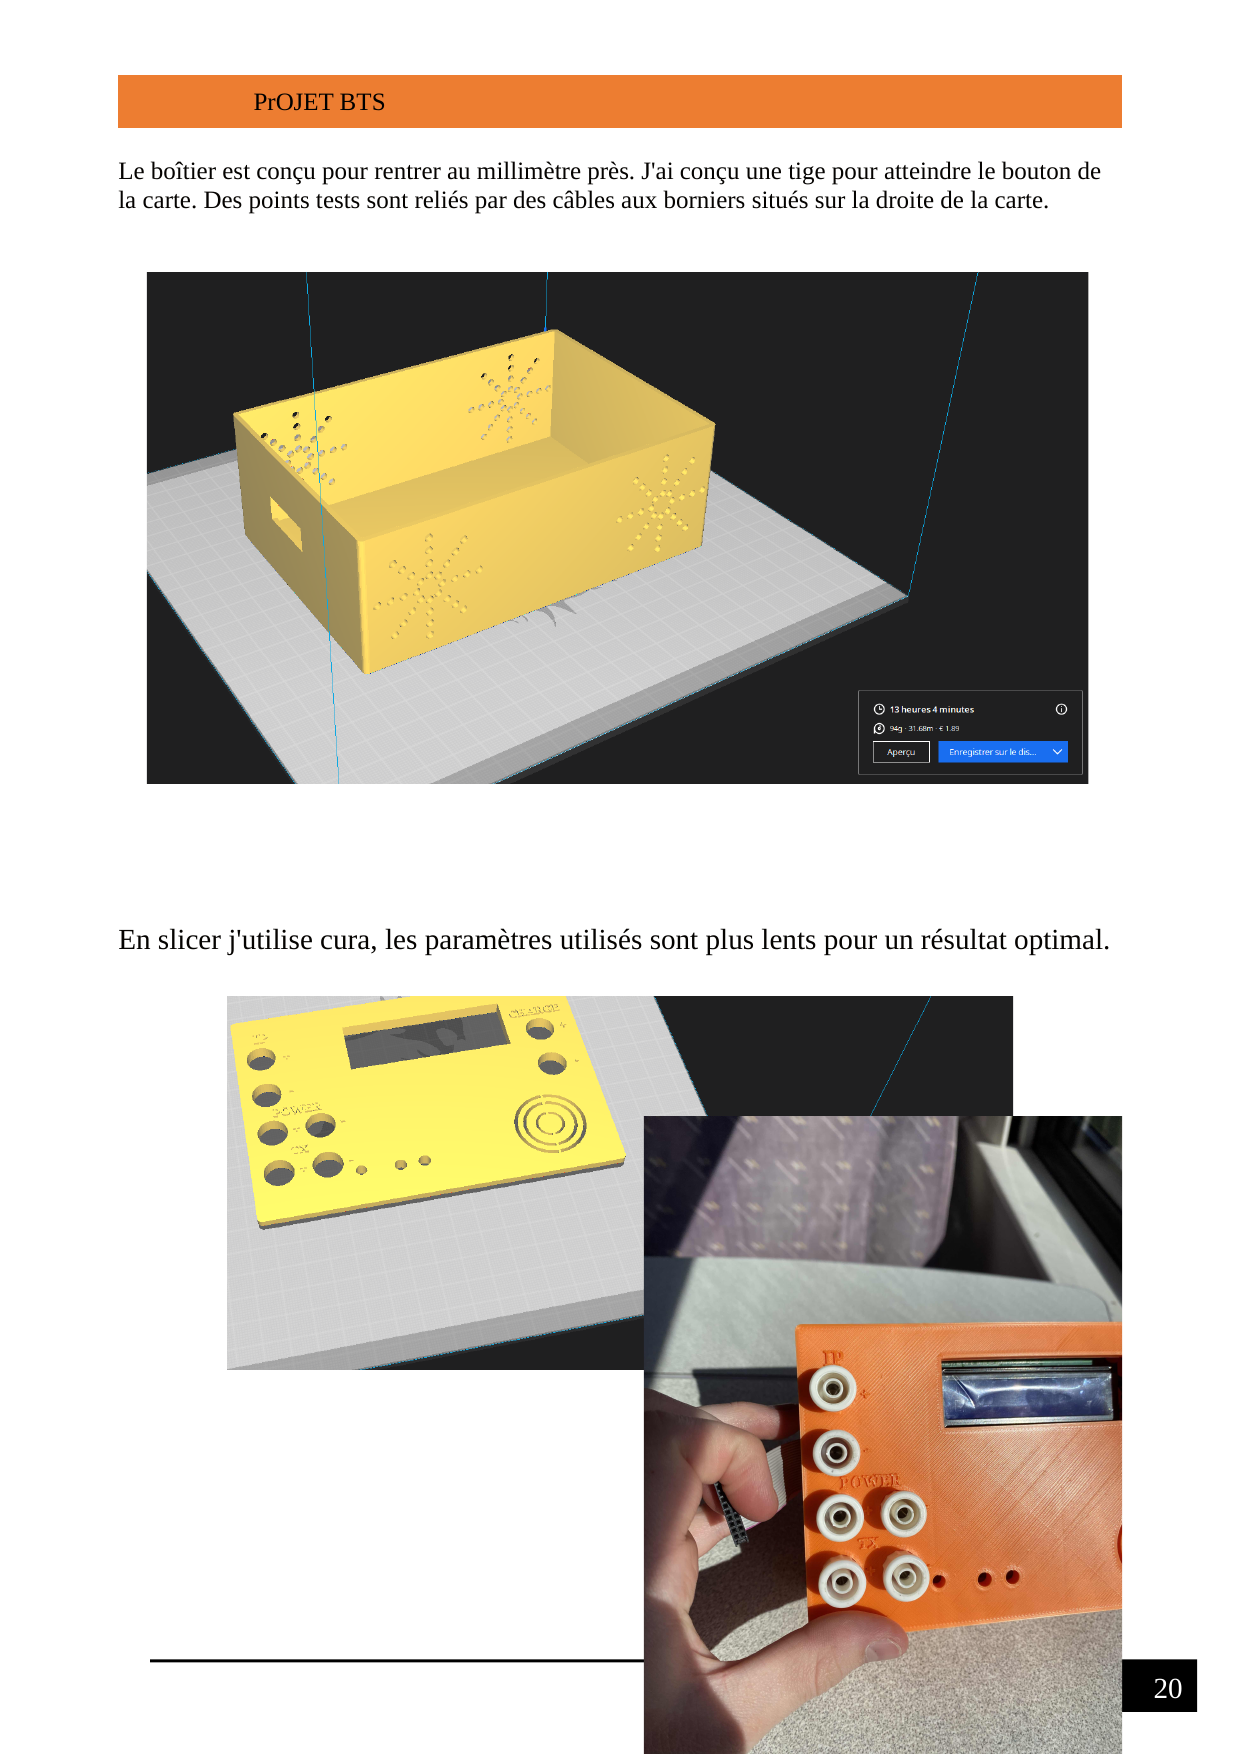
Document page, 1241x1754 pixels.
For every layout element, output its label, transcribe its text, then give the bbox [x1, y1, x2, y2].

picture [146, 272, 1089, 784]
text En slicer j'utilise cura, les paramètres utilisés sont plus lents pour un résultat optimal. [118, 922, 1122, 956]
text Le boîtier est conçu pour rentrer au millimètre près. J'ai conçu une tige pour atteindre le bouton de la carte. Des points tests sont reliés par des câbles aux borniers situés sur la droite de la carte. [118, 156, 1122, 214]
picture [227, 996, 1123, 1754]
